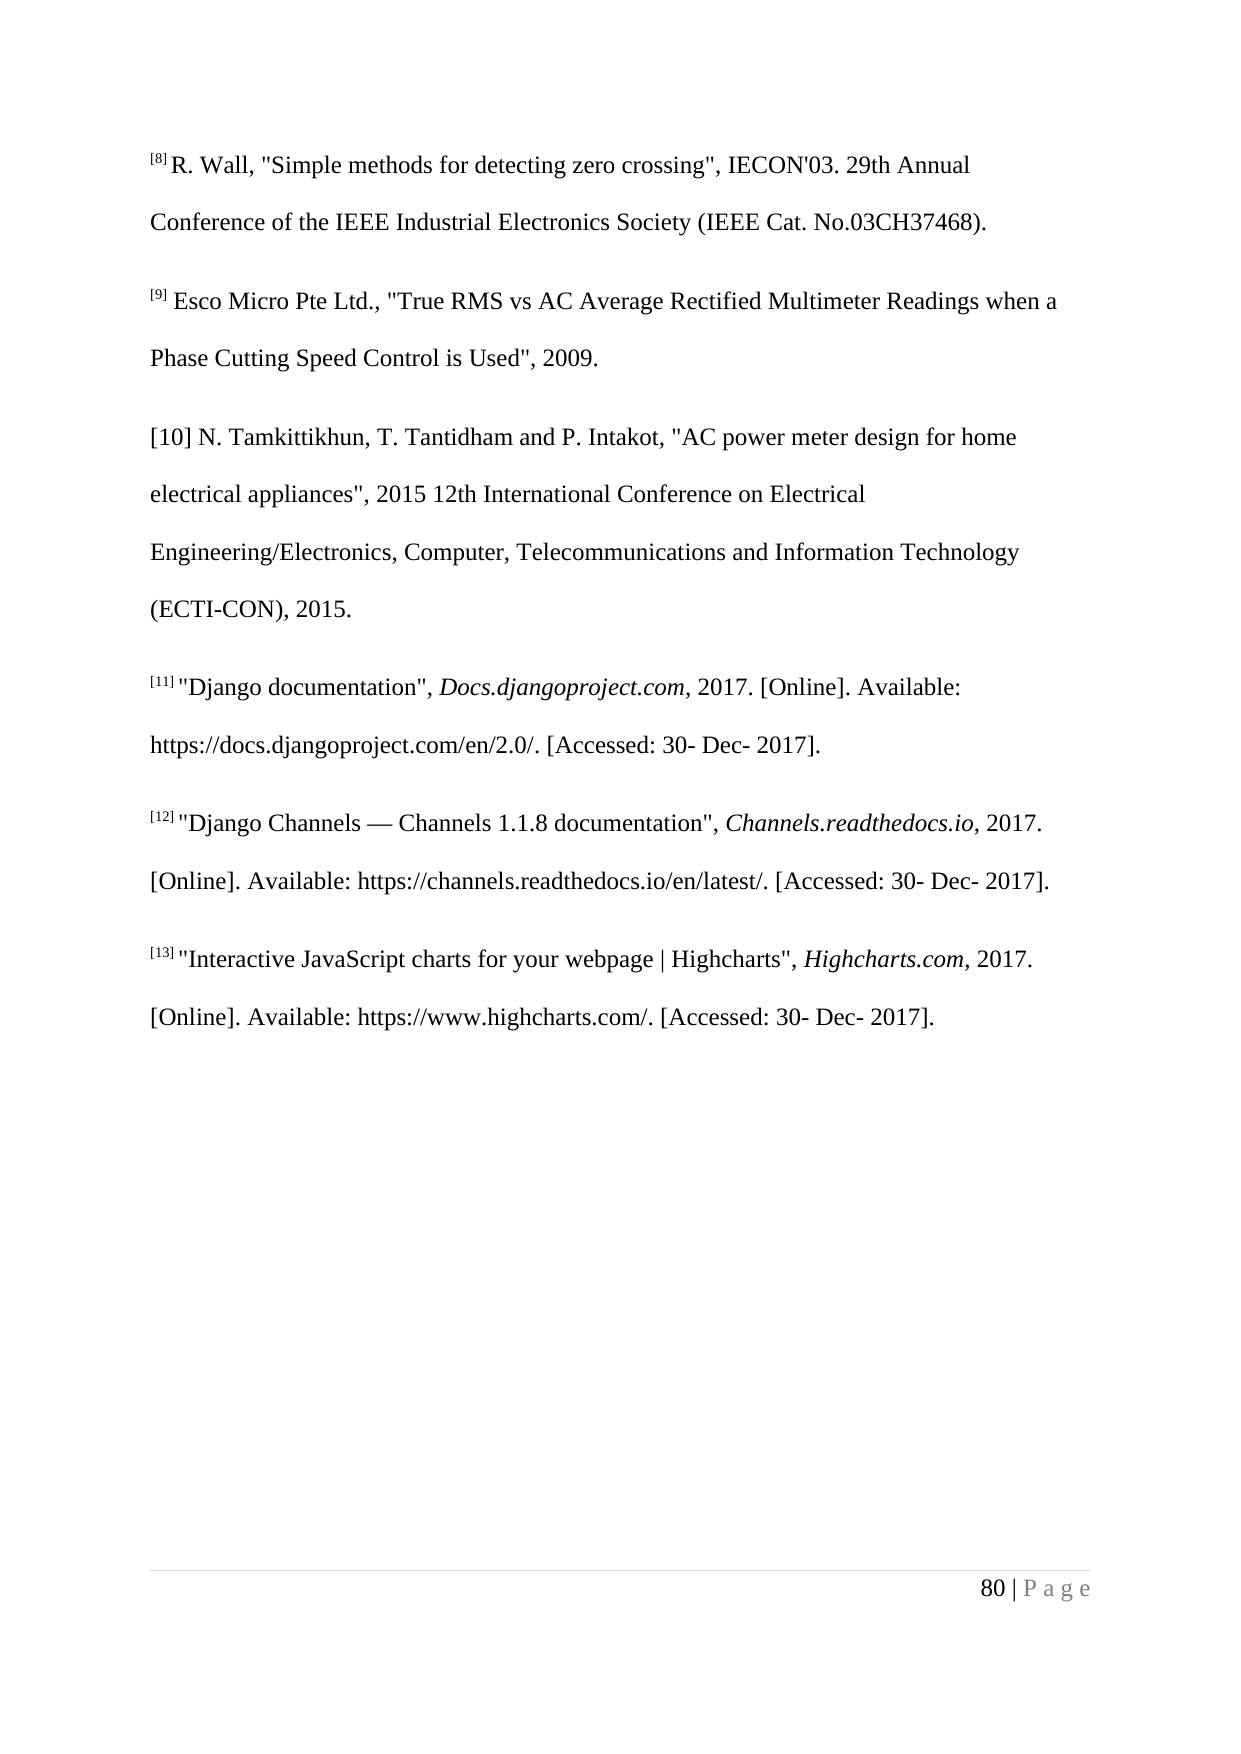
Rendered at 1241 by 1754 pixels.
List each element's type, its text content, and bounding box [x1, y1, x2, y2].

text [9] Esco Micro Pte Ltd., "True RMS vs AC Average Rectified Multimeter Readings when a Phase Cutting Speed Control is Used", 2009. [150, 286, 1090, 372]
text [8] R. Wall, "Simple methods for detecting zero crossing", IECON'03. 29th Annual Conference of the IEEE Industrial Electronics Society (IEEE Cat. No.03CH37468). [150, 150, 1090, 236]
text [13] "Interactive JavaScript charts for your webpage | Highcharts", Highcharts.com, 2017. [Online]. Available: https://www.highcharts.com/. [Accessed: 30- Dec- 2017]. [150, 944, 1090, 1030]
text [10] N. Tamkittikhun, T. Tantidham and P. Intakot, "AC power meter design for home electrical appliances", 2015 12th International Conference on Electrical Engineering/Electronics, Computer, Telecommunications and Information Technology (ECTI-CON), 2015. [150, 422, 1090, 623]
text [11] "Django documentation", Docs.djangoproject.com, 2017. [Online]. Available: https://docs.djangoproject.com/en/2.0/. [Accessed: 30- Dec- 2017]. [150, 672, 1090, 759]
text [12] "Django Channels — Channels 1.1.8 documentation", Channels.readthedocs.io, 2017. [Online]. Available: https://channels.readthedocs.io/en/latest/. [Accessed: 30- Dec- 2017]. [150, 808, 1090, 894]
